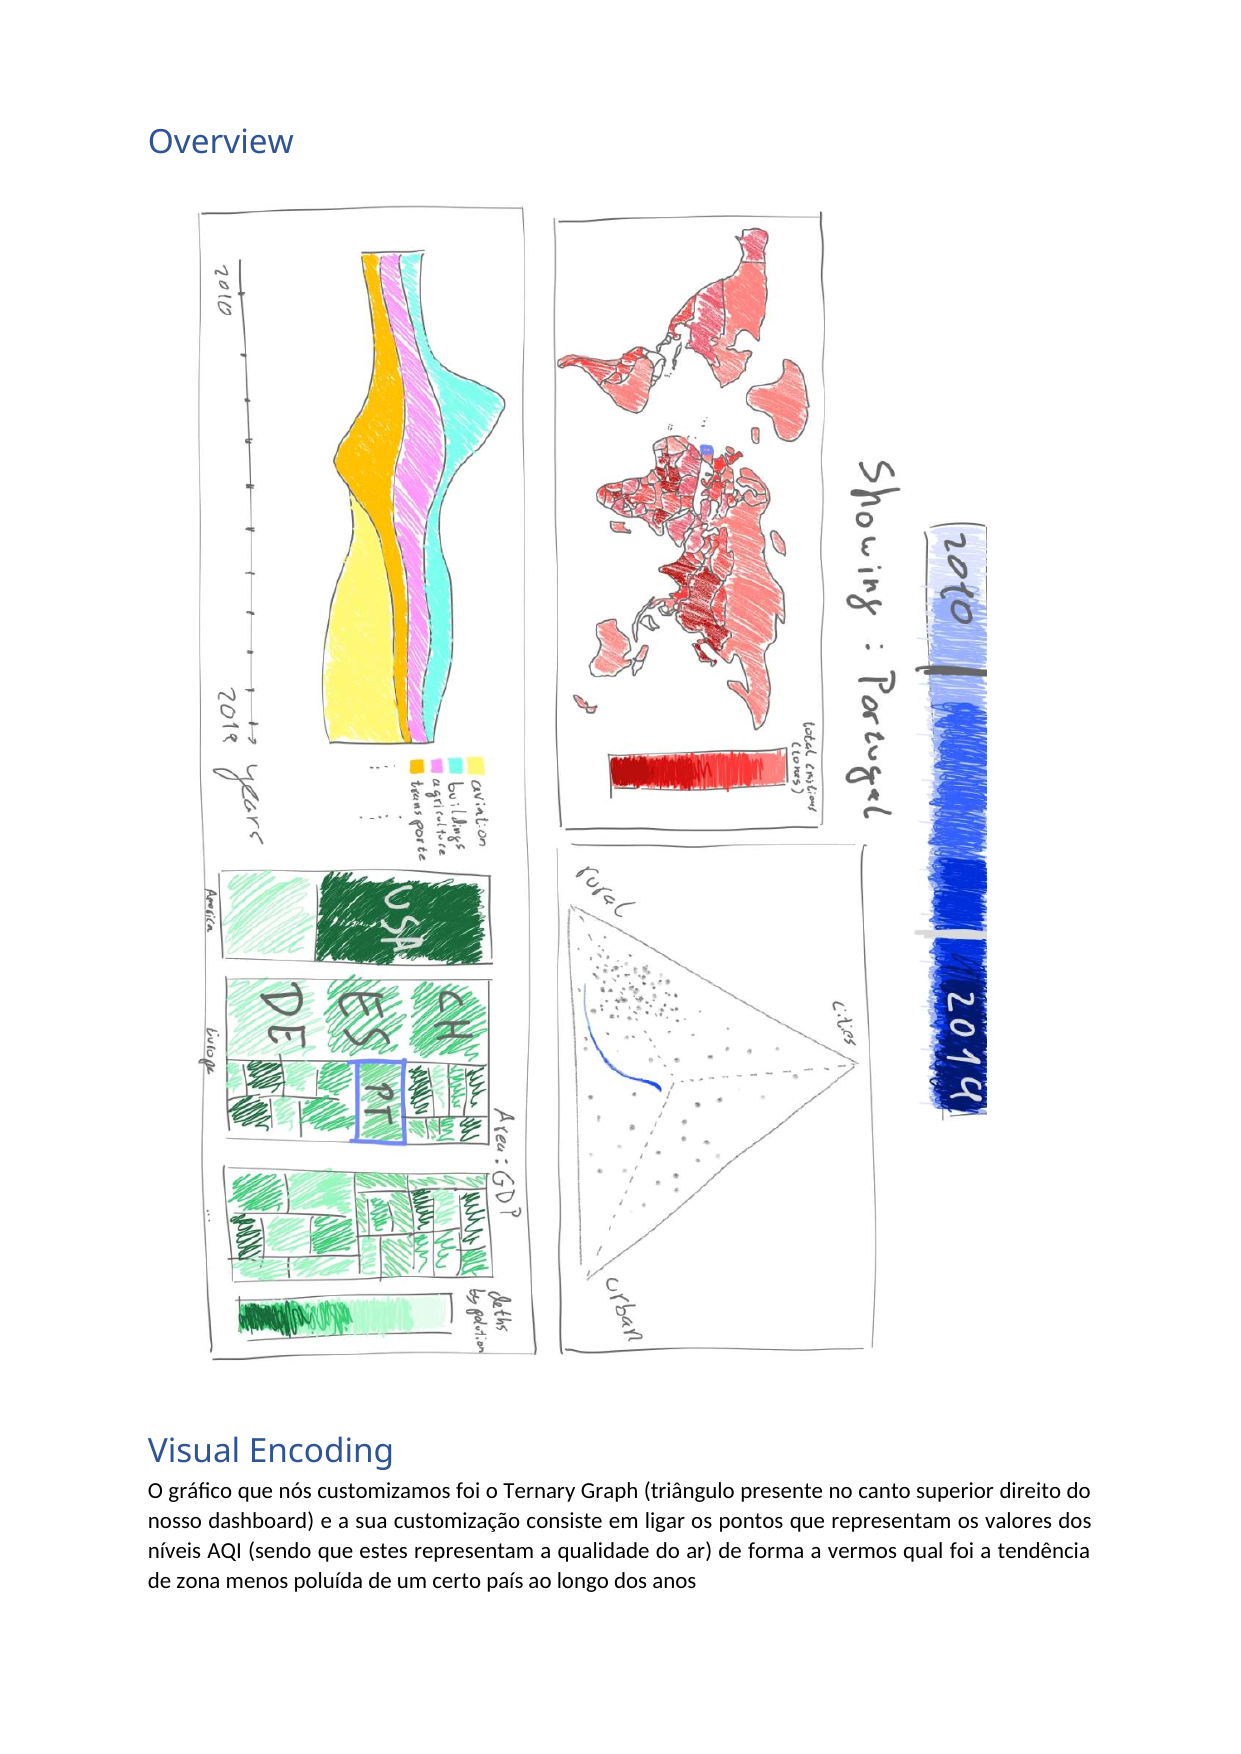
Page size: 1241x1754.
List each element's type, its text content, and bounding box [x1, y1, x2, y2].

text O gráfico que nós customizamos foi o Ternary Graph (triângulo presente no canto superior direito do nosso dashboard) e a sua customização consiste em ligar os pontos que representam os valores dos níveis AQI (sendo que estes representam a qualidade do ar) de forma a vermos qual foi a tendência de zona menos poluída de um certo país ao longo dos anos [148, 1476, 1093, 1595]
subtitle Overview [148, 118, 1093, 164]
subtitle Visual Encoding [148, 1427, 1093, 1472]
picture [155, 194, 986, 1367]
